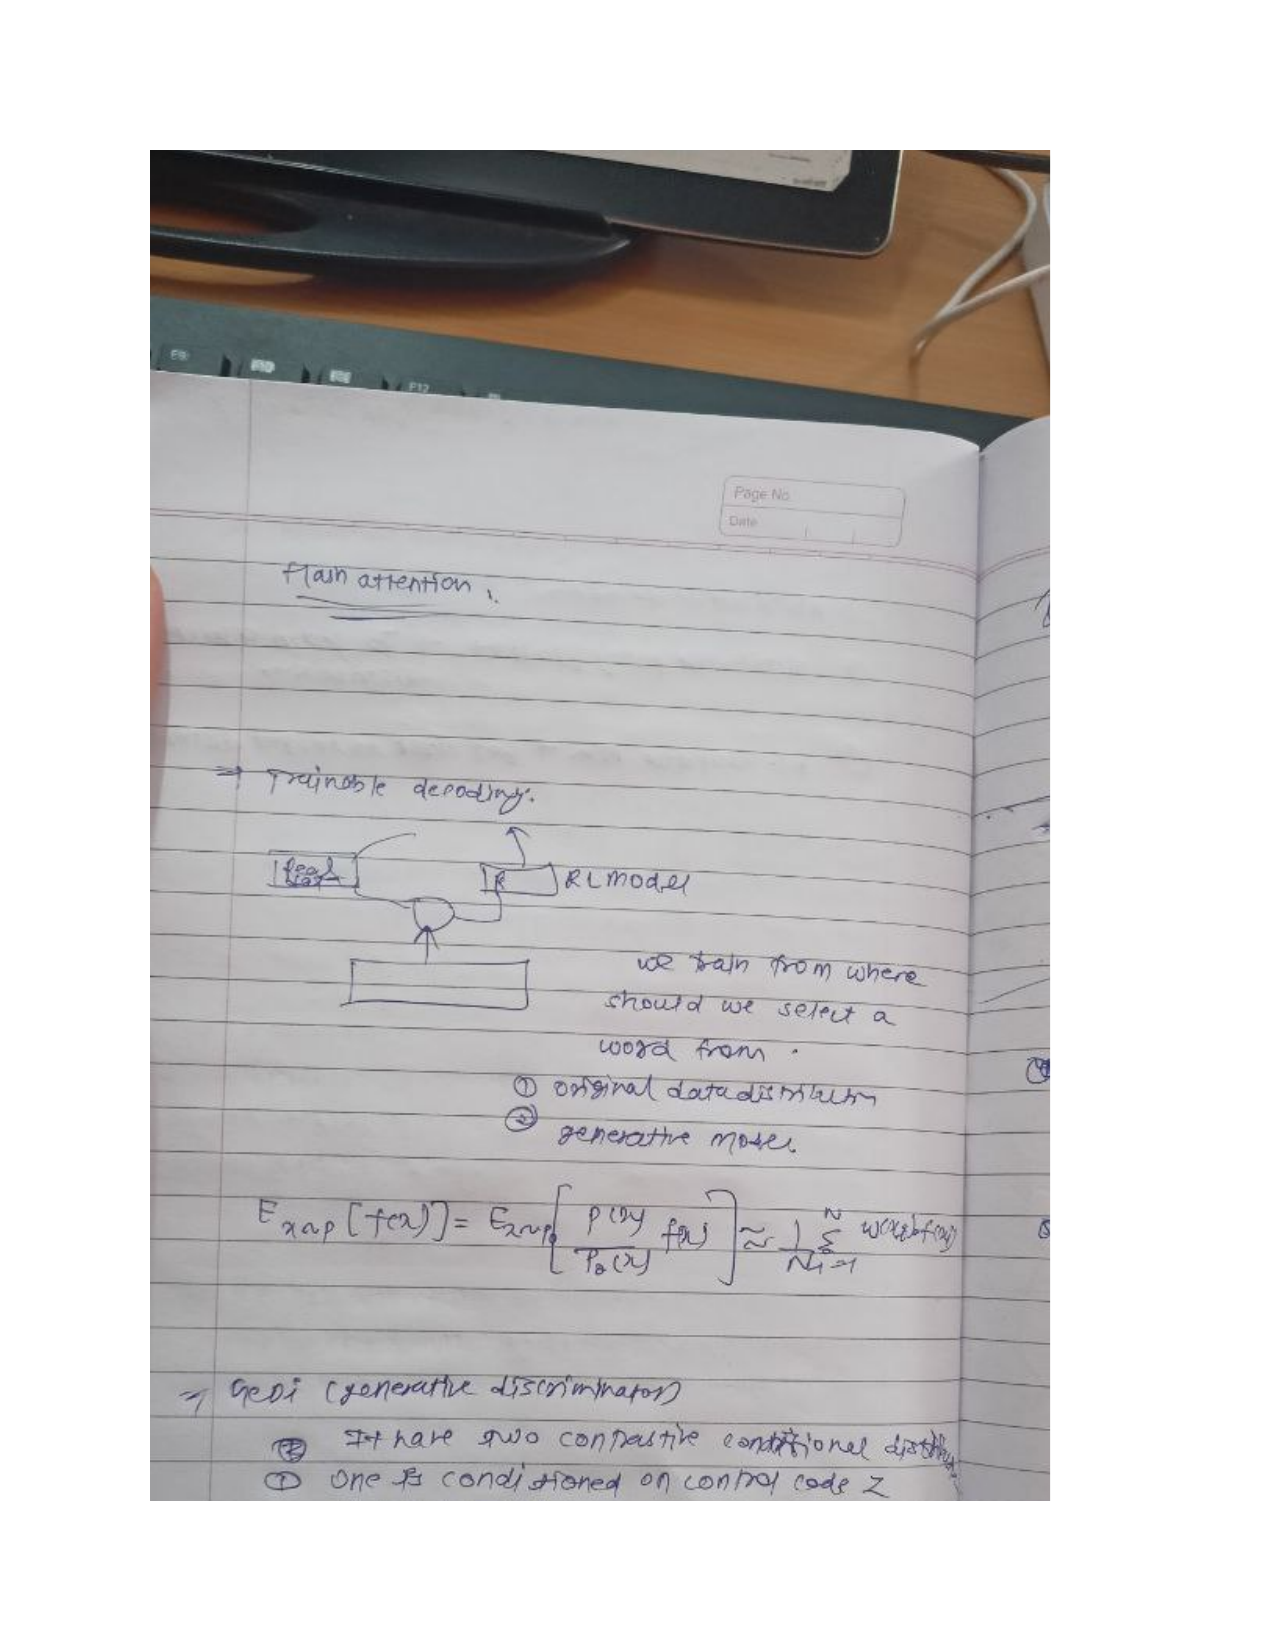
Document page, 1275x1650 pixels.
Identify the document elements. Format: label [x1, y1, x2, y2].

picture [150, 150, 1050, 1501]
